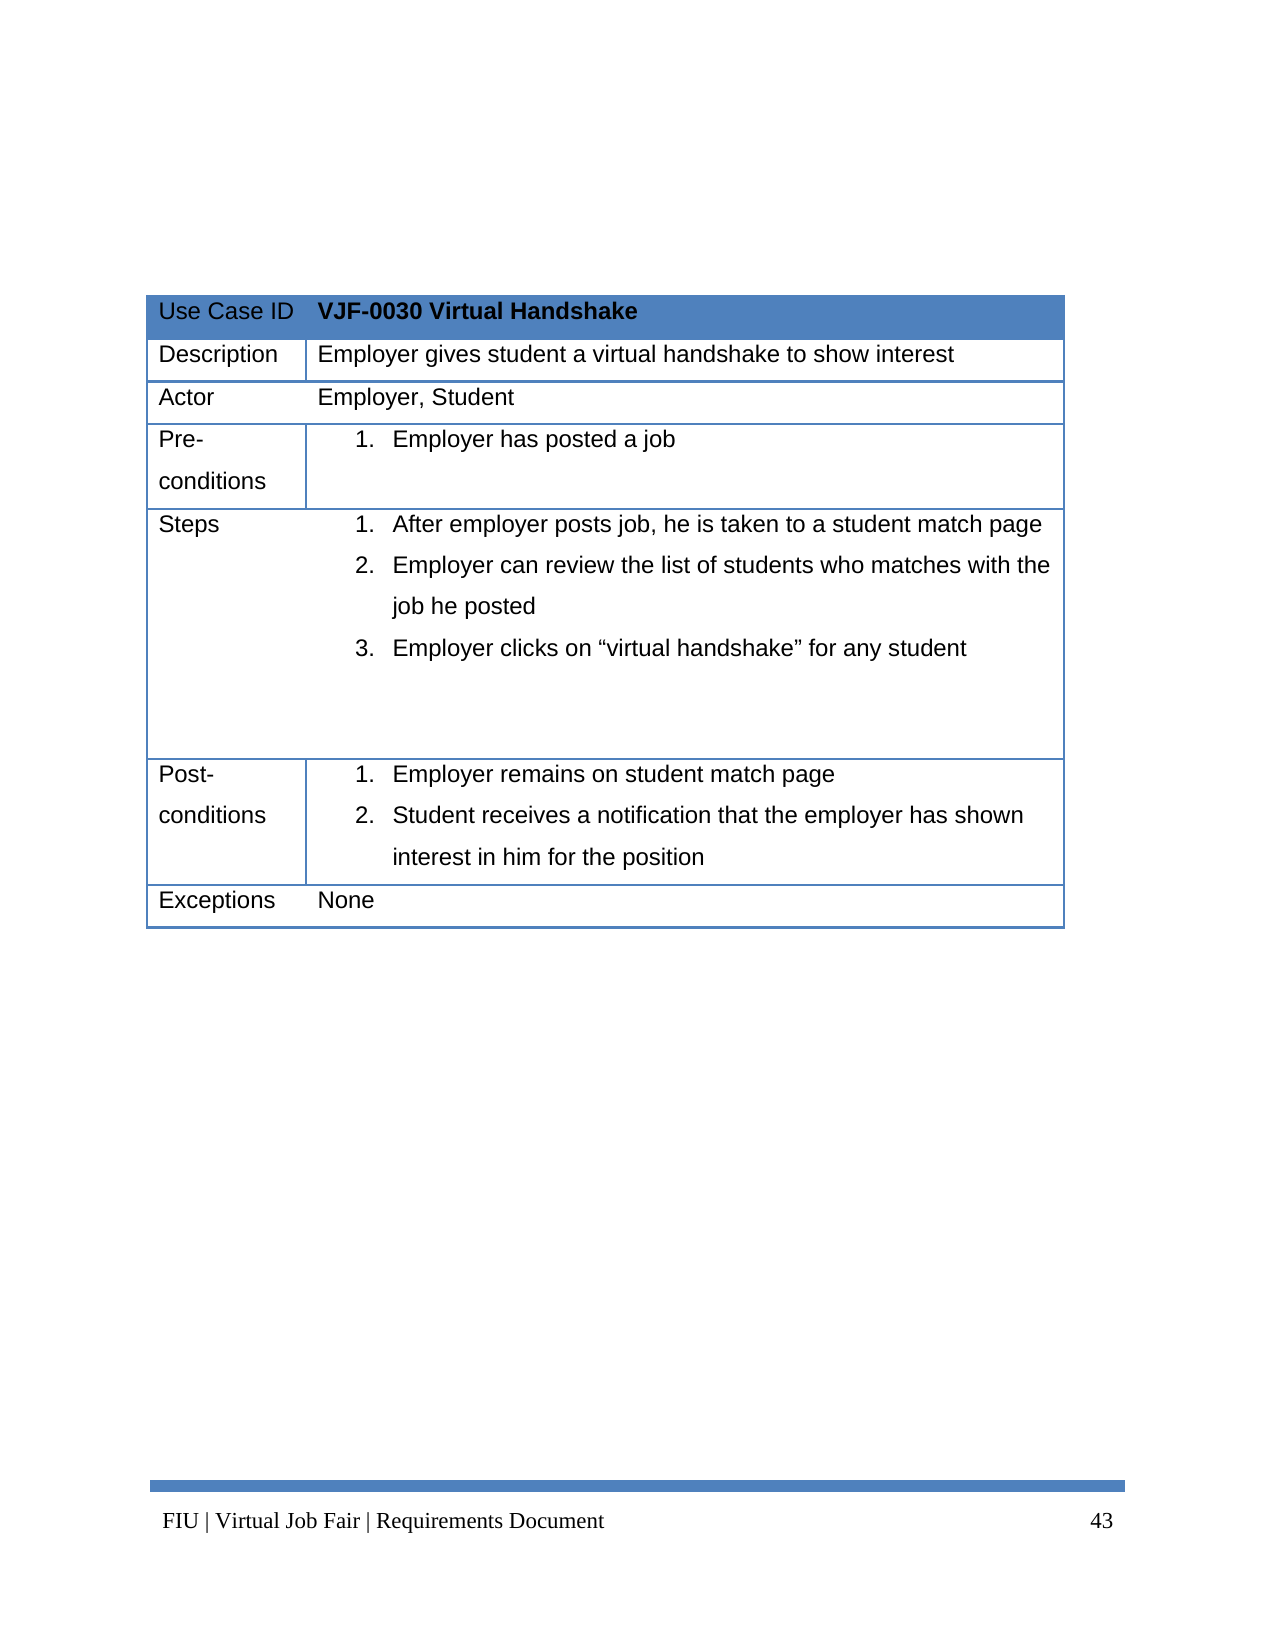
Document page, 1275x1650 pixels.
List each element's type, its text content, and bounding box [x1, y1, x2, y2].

table_cell Employer remains on student match page Student receives a notification that the employer has shown interest in him for the position [307, 760, 1063, 883]
table_cell Exceptions [148, 886, 306, 926]
table_cell Post-conditions [148, 760, 305, 883]
table_cell Steps [148, 510, 306, 758]
table_cell After employer posts job, he is taken to a student match page Employer can review the list of students who matches with the job he posted Employer clicks on “virtual handshake” for any student [306, 510, 1063, 758]
table_cell Employer, Student [306, 383, 1063, 423]
table_cell Employer has posted a job [307, 425, 1063, 507]
table_header VJF-0030 Virtual Handshake [306, 297, 1063, 338]
table_cell Actor [148, 383, 306, 423]
table_cell None [306, 886, 1063, 926]
table_cell Description [148, 340, 305, 380]
table_cell Pre-conditions [148, 425, 305, 507]
table_cell Employer gives student a virtual handshake to show interest [307, 340, 1063, 380]
table_header Use Case ID [148, 297, 306, 338]
